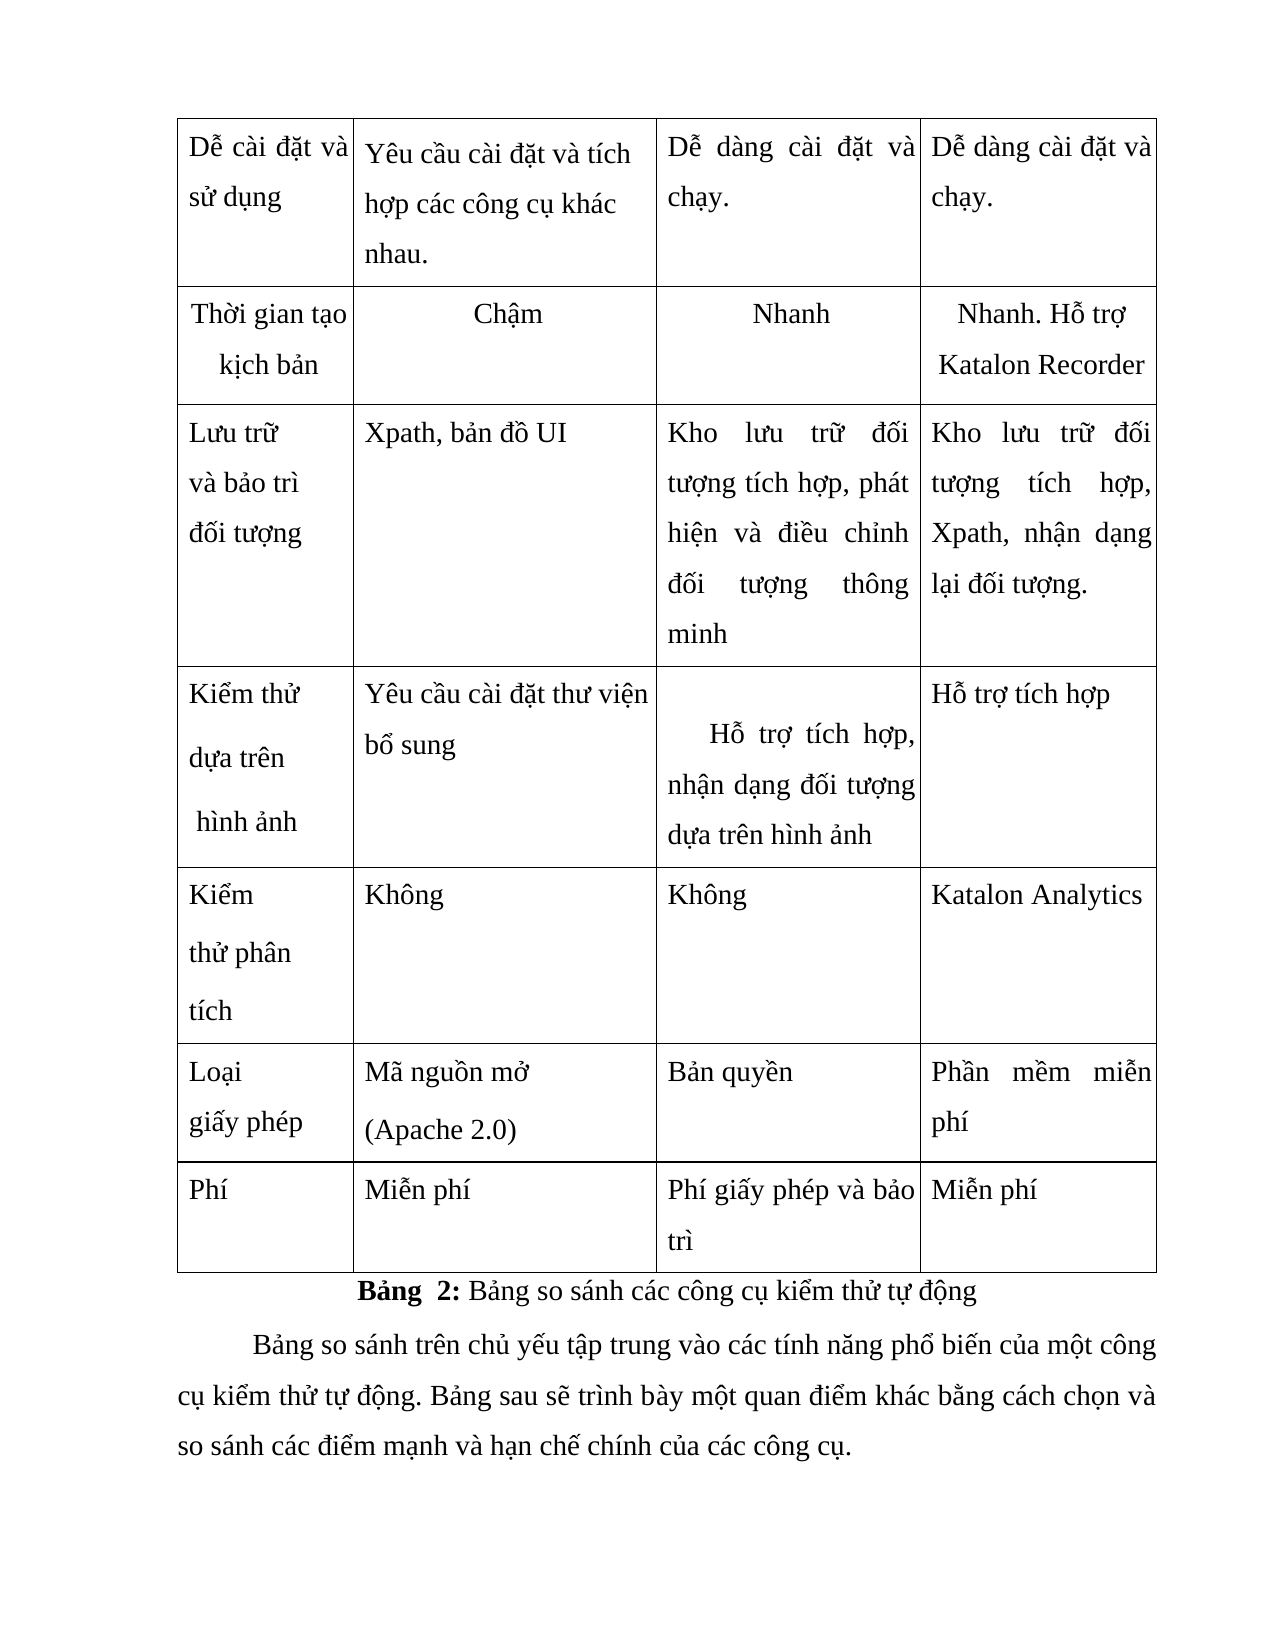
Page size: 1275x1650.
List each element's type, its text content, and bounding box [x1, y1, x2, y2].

table_cell Phí giấy phép và bảo trì [657, 1163, 920, 1272]
table_cell Kho lưu trữ đối tượng tích hợp, Xpath, nhận dạng lại đối tượng. [921, 405, 1156, 666]
table_cell Chậm [354, 287, 656, 404]
table_cell Bản quyền [657, 1044, 920, 1161]
table_cell Kiểm thử dựa trên hình ảnh [178, 667, 353, 867]
table_cell Không [657, 868, 920, 1043]
table_cell Yêu cầu cài đặt thư viện bổ sung [354, 667, 656, 867]
table_cell Không [354, 868, 656, 1043]
table_cell Dễ dàng cài đặt và chạy. [657, 119, 920, 286]
table_cell Yêu cầu cài đặt và tích hợp các công cụ khác nhau. [354, 119, 656, 286]
table_cell Nhanh [657, 287, 920, 404]
table_cell Kiểm thử phân tích [178, 868, 353, 1043]
table_cell Phí [178, 1163, 353, 1272]
table_cell Miễn phí [921, 1163, 1156, 1272]
table_cell Mã nguồn mở (Apache 2.0) [354, 1044, 656, 1161]
text Bảng 2: Bảng so sánh các công cụ kiểm thử tự động [177, 1273, 1157, 1307]
table_cell Hỗ trợ tích hợp [921, 667, 1156, 867]
table_cell Dễ cài đặt và sử dụng [178, 119, 353, 286]
table_cell Thời gian tạo kịch bản [178, 287, 353, 404]
table_cell Lưu trữ và bảo trì đối tượng [178, 405, 353, 666]
table_cell Miễn phí [354, 1163, 656, 1272]
table_cell Nhanh. Hỗ trợ Katalon Recorder [921, 287, 1156, 404]
table_cell Katalon Analytics [921, 868, 1156, 1043]
table_cell Hỗ trợ tích hợp, nhận dạng đối tượng dựa trên hình ảnh [657, 667, 920, 867]
table_cell Phần mềm miễn phí [921, 1044, 1156, 1161]
table_cell Loại giấy phép [178, 1044, 353, 1161]
table_cell Dễ dàng cài đặt và chạy. [921, 119, 1156, 286]
table_cell Xpath, bản đồ UI [354, 405, 656, 666]
table_cell Kho lưu trữ đối tượng tích hợp, phát hiện và điều chỉnh đối tượng thông minh [657, 405, 920, 666]
text Bảng so sánh trên chủ yếu tập trung vào các tính năng phổ biến của một công cụ kiểm thử tự động. Bảng sau sẽ trình bày một quan điểm khác bằng cách chọn và so sánh các điểm mạnh và hạn chế chính của các công cụ. [177, 1327, 1157, 1462]
